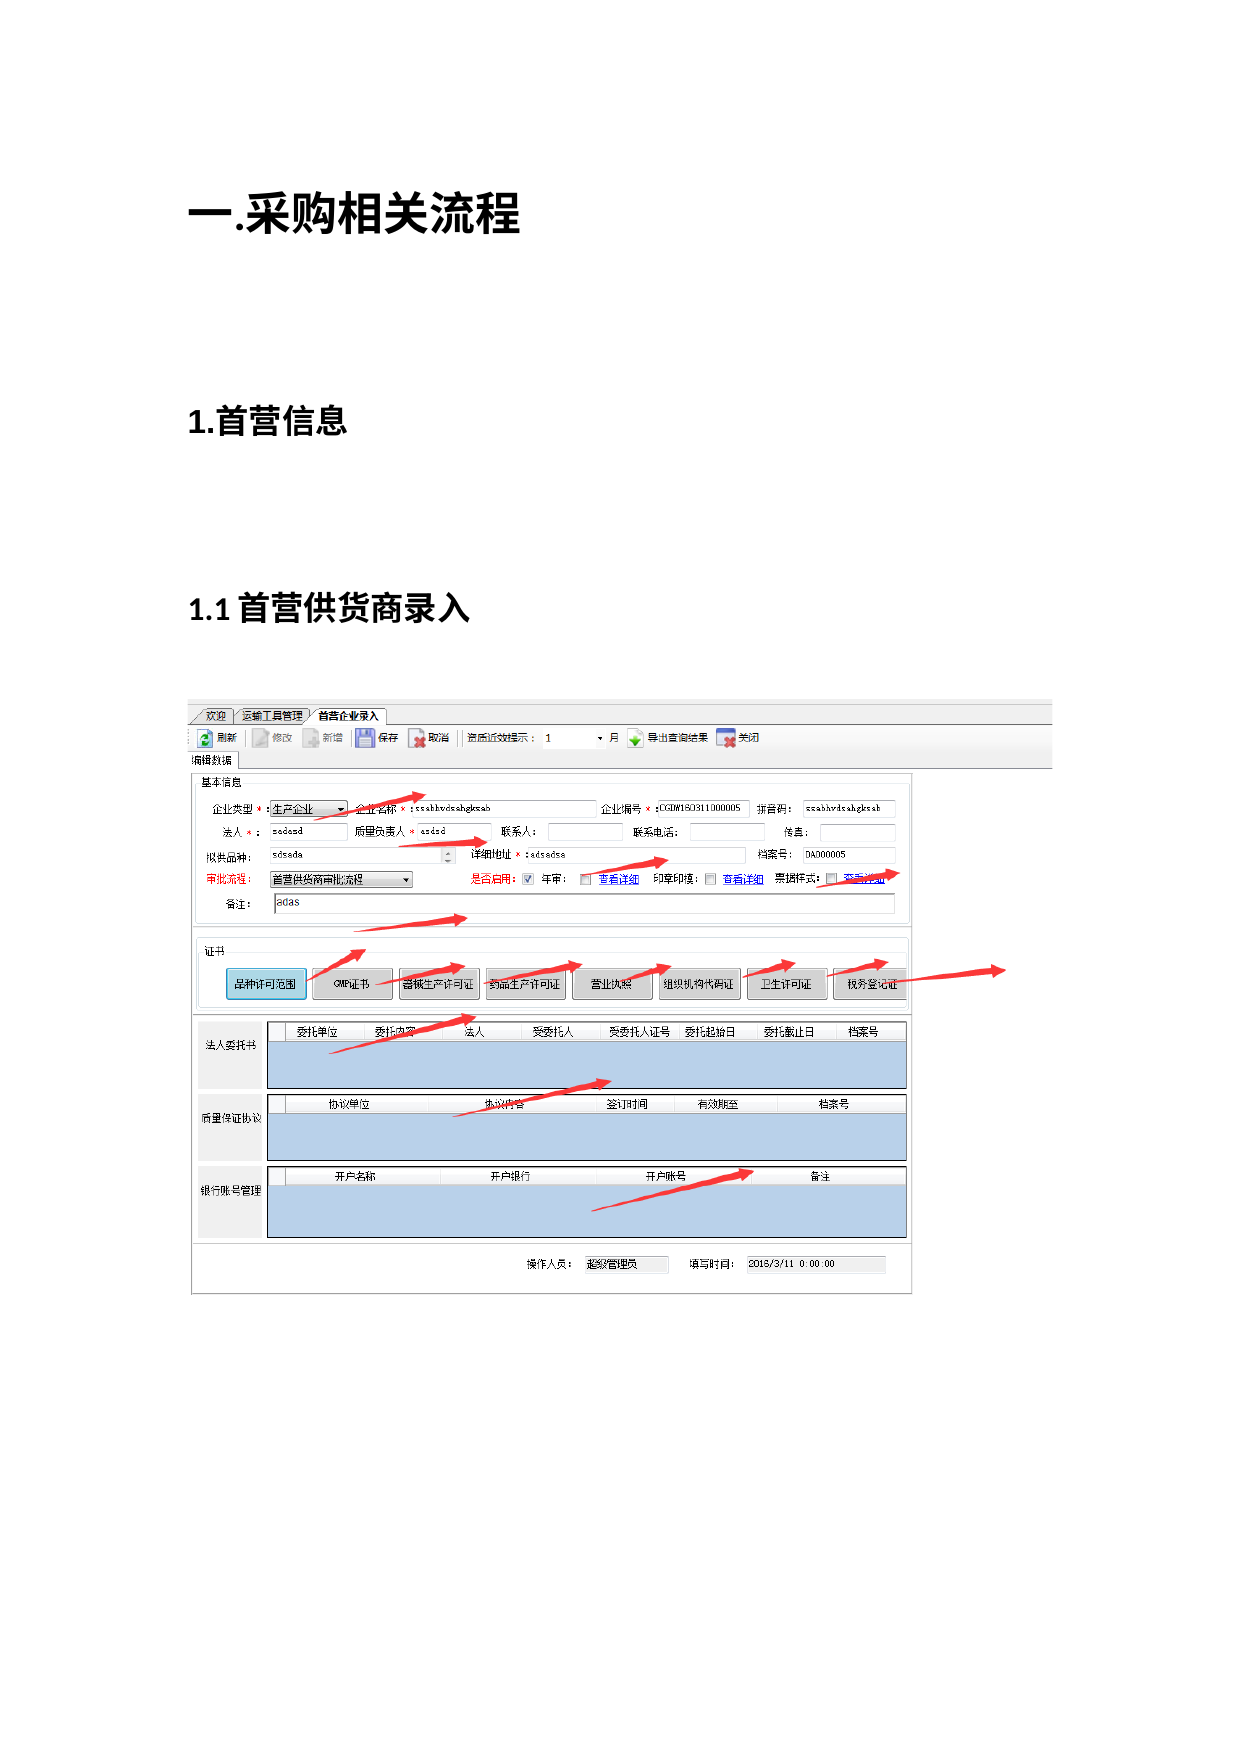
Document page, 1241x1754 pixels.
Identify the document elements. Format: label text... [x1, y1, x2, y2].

subtitle 1.首营信息 [187, 387, 1053, 452]
picture [187, 699, 1053, 1307]
subtitle 1.1首营供货商录入 [187, 573, 1053, 638]
subtitle 一.采购相关流程 [187, 162, 1053, 259]
